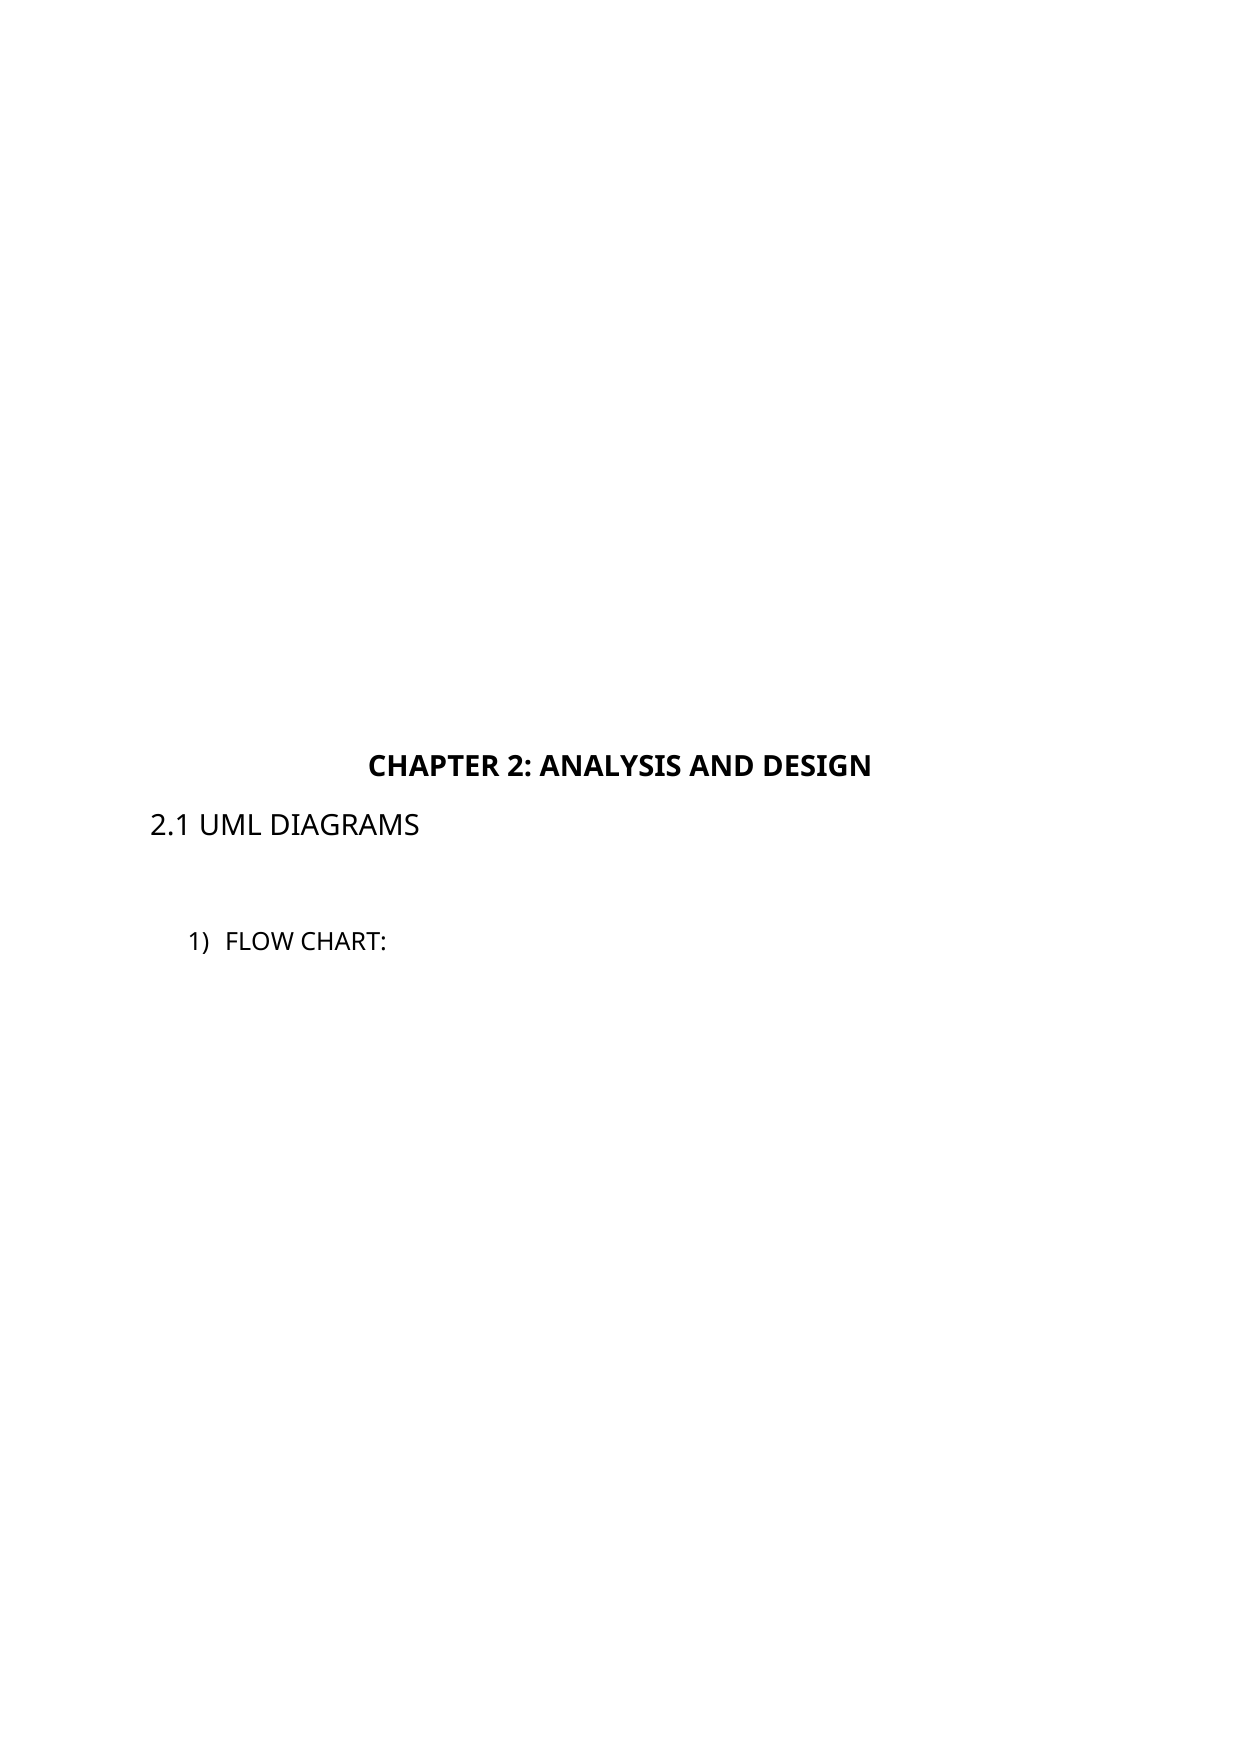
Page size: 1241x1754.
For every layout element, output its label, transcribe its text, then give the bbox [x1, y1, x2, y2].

text CHAPTER 2: ANALYSIS AND DESIGN [150, 745, 1090, 785]
list FLOW CHART: [187, 923, 1090, 957]
text 2.1 UML DIAGRAMS [150, 804, 1090, 844]
